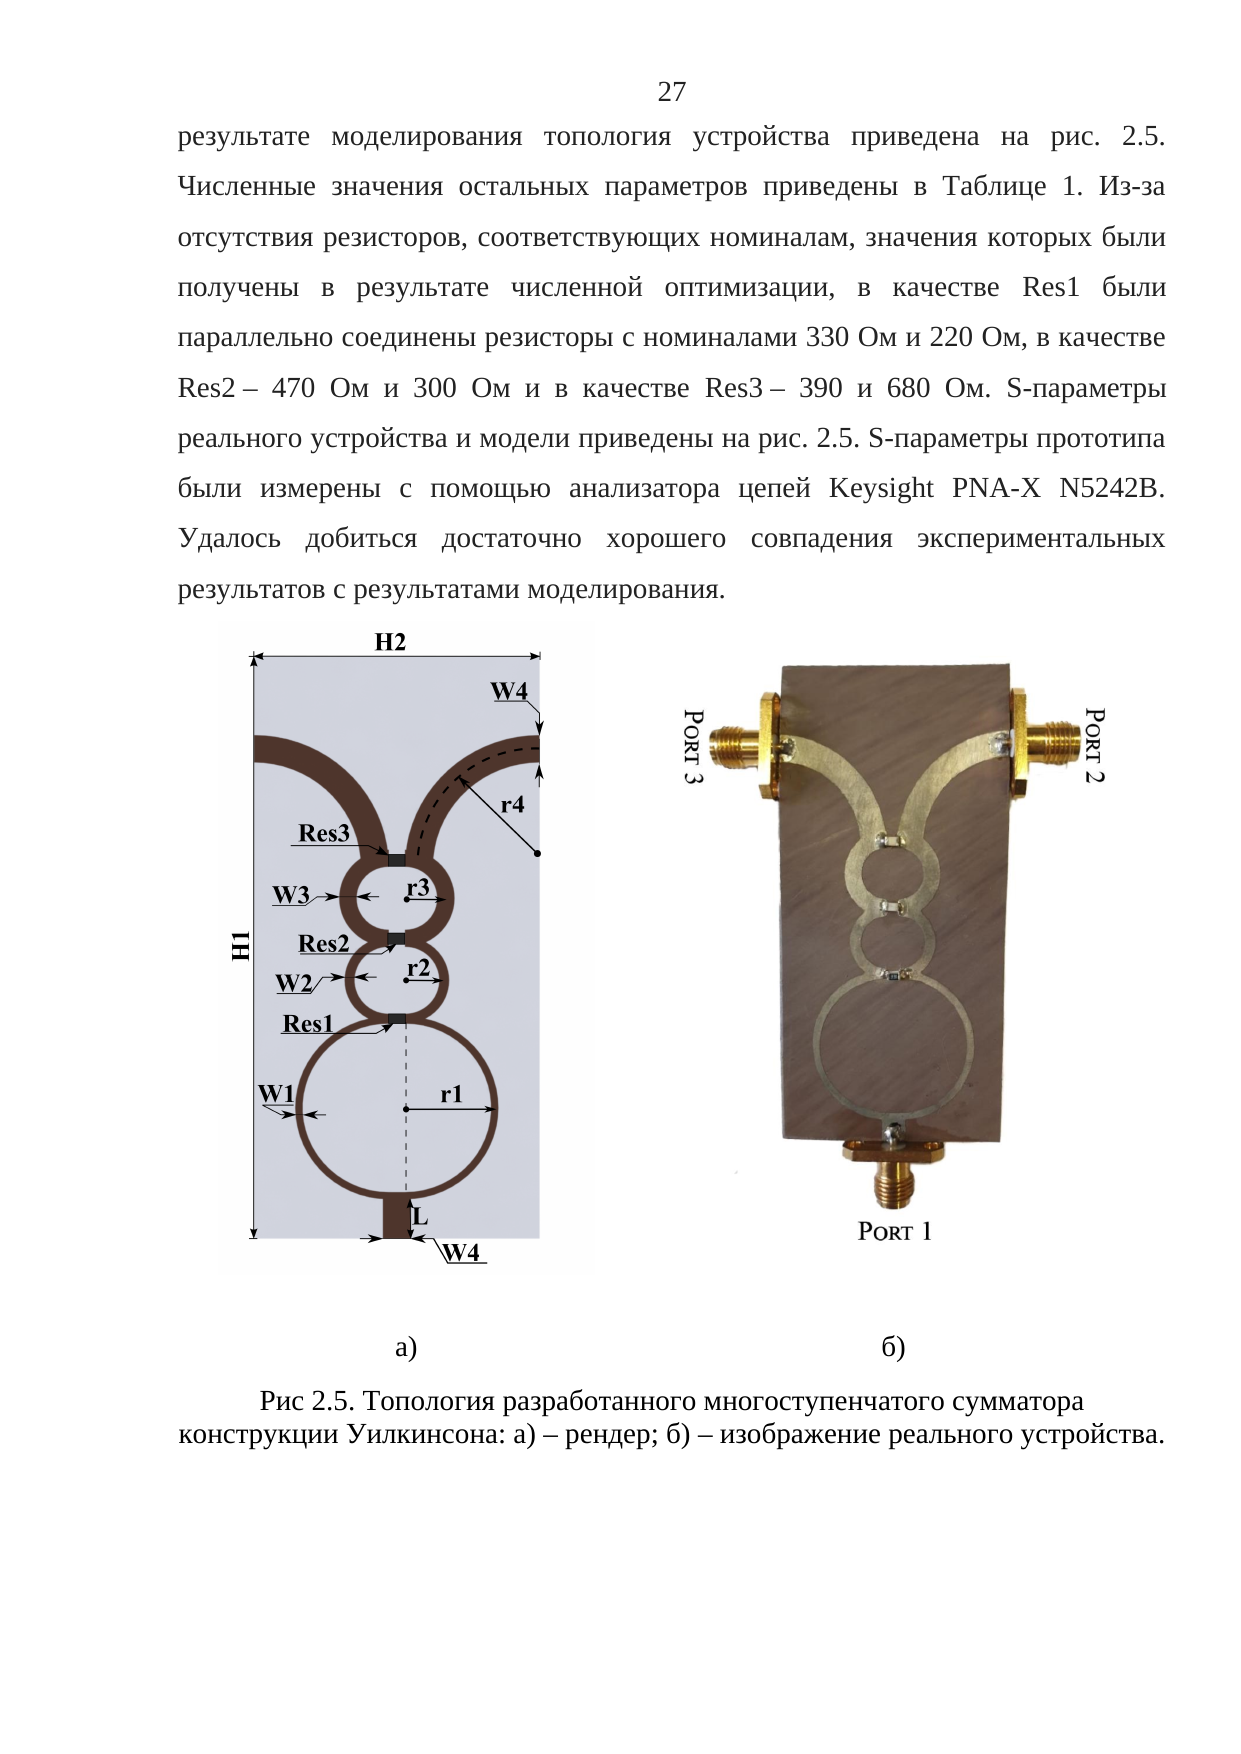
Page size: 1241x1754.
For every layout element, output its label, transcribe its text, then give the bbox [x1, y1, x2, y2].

picture [217, 621, 595, 1275]
table_header [177, 621, 635, 1329]
table_cell б) [635, 1329, 1152, 1383]
table_header [635, 621, 1152, 1329]
text Рис 2.5. Топология разработанного многоступенчатого сумматора конструкции Уилкинсона: а) – рендер; б) – изображение реального устройства. [177, 1383, 1167, 1450]
picture [661, 656, 1128, 1258]
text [177, 118, 1167, 604]
table_cell а) [177, 1329, 635, 1383]
